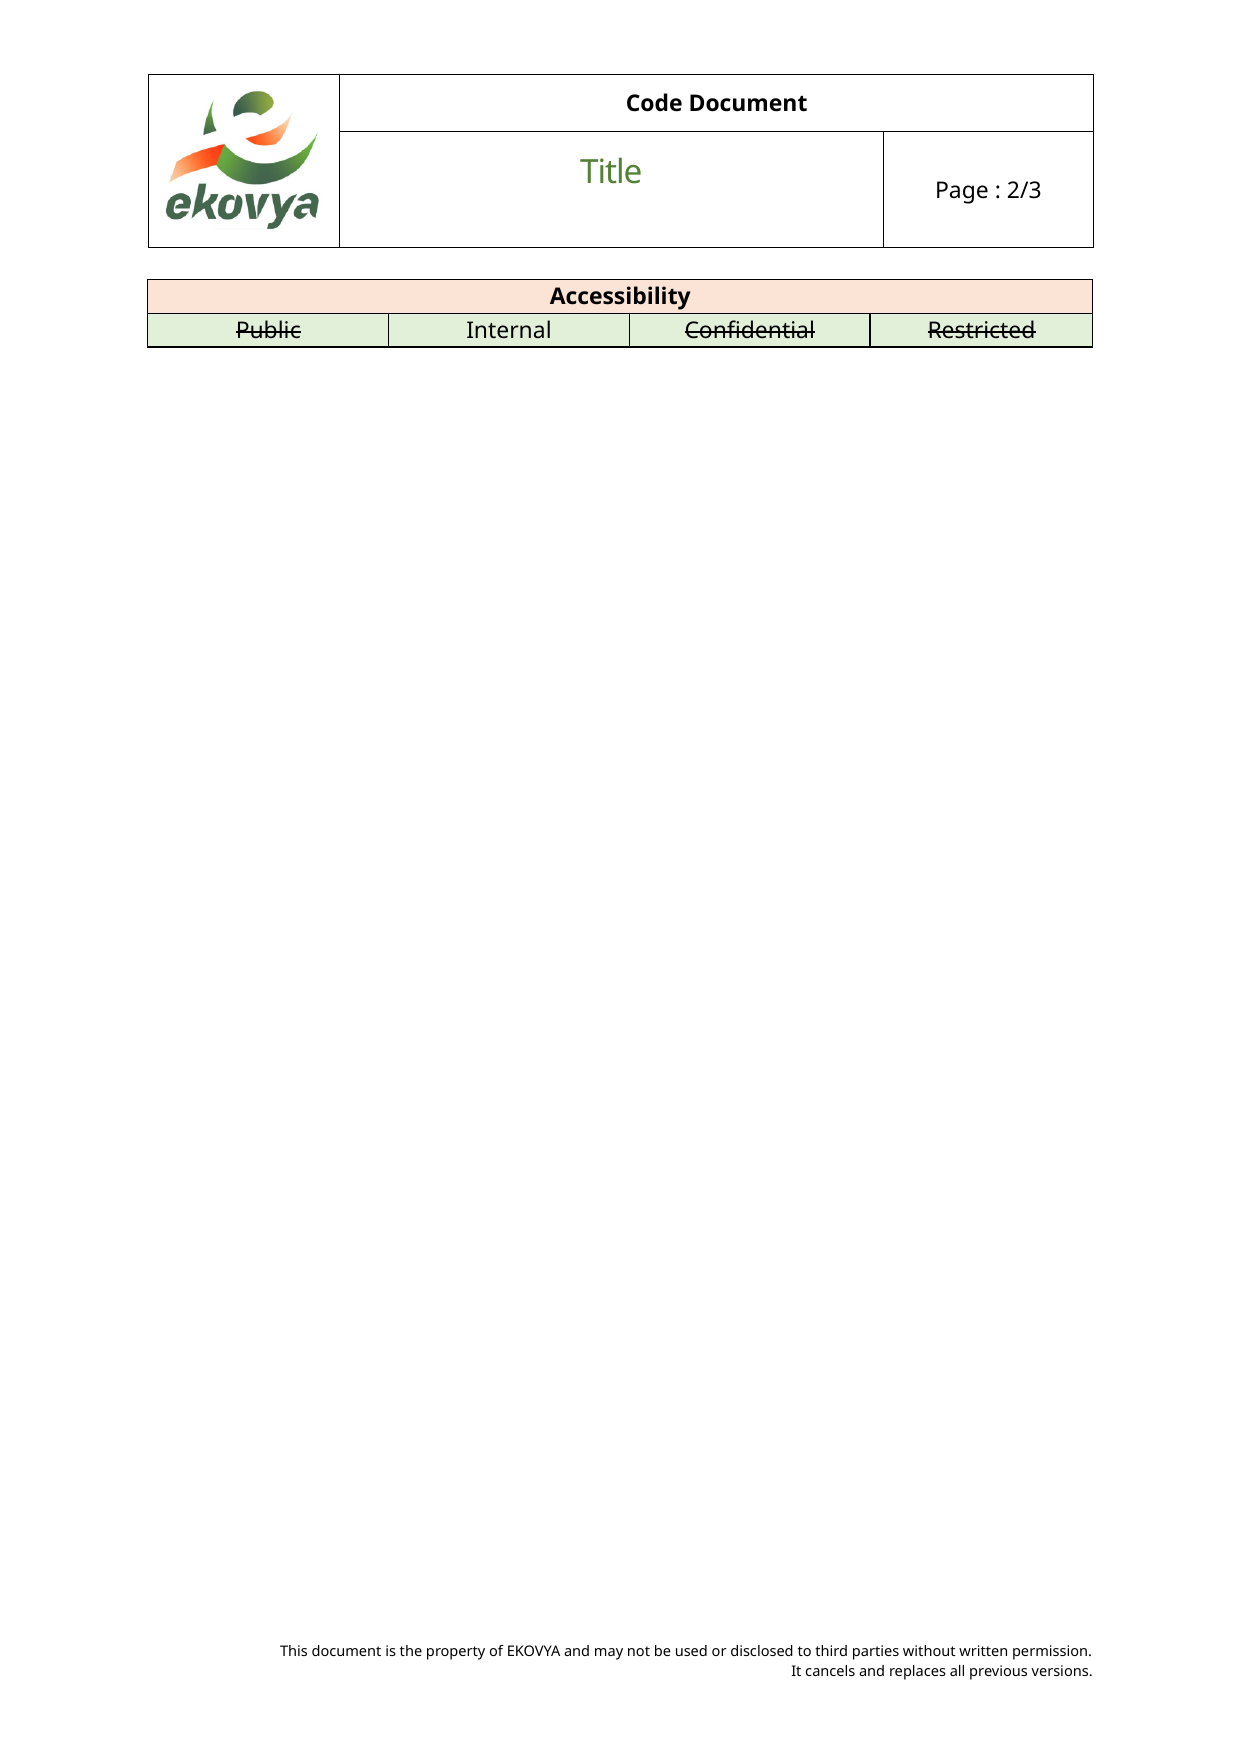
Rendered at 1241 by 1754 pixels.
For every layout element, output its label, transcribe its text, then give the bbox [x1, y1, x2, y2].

table_cell Internal [389, 314, 629, 346]
table_cell Confidential [630, 314, 869, 346]
table_header Accessibility [148, 280, 1092, 313]
picture [159, 75, 329, 232]
table_cell Restricted [871, 314, 1092, 346]
table_cell Public [148, 314, 388, 346]
